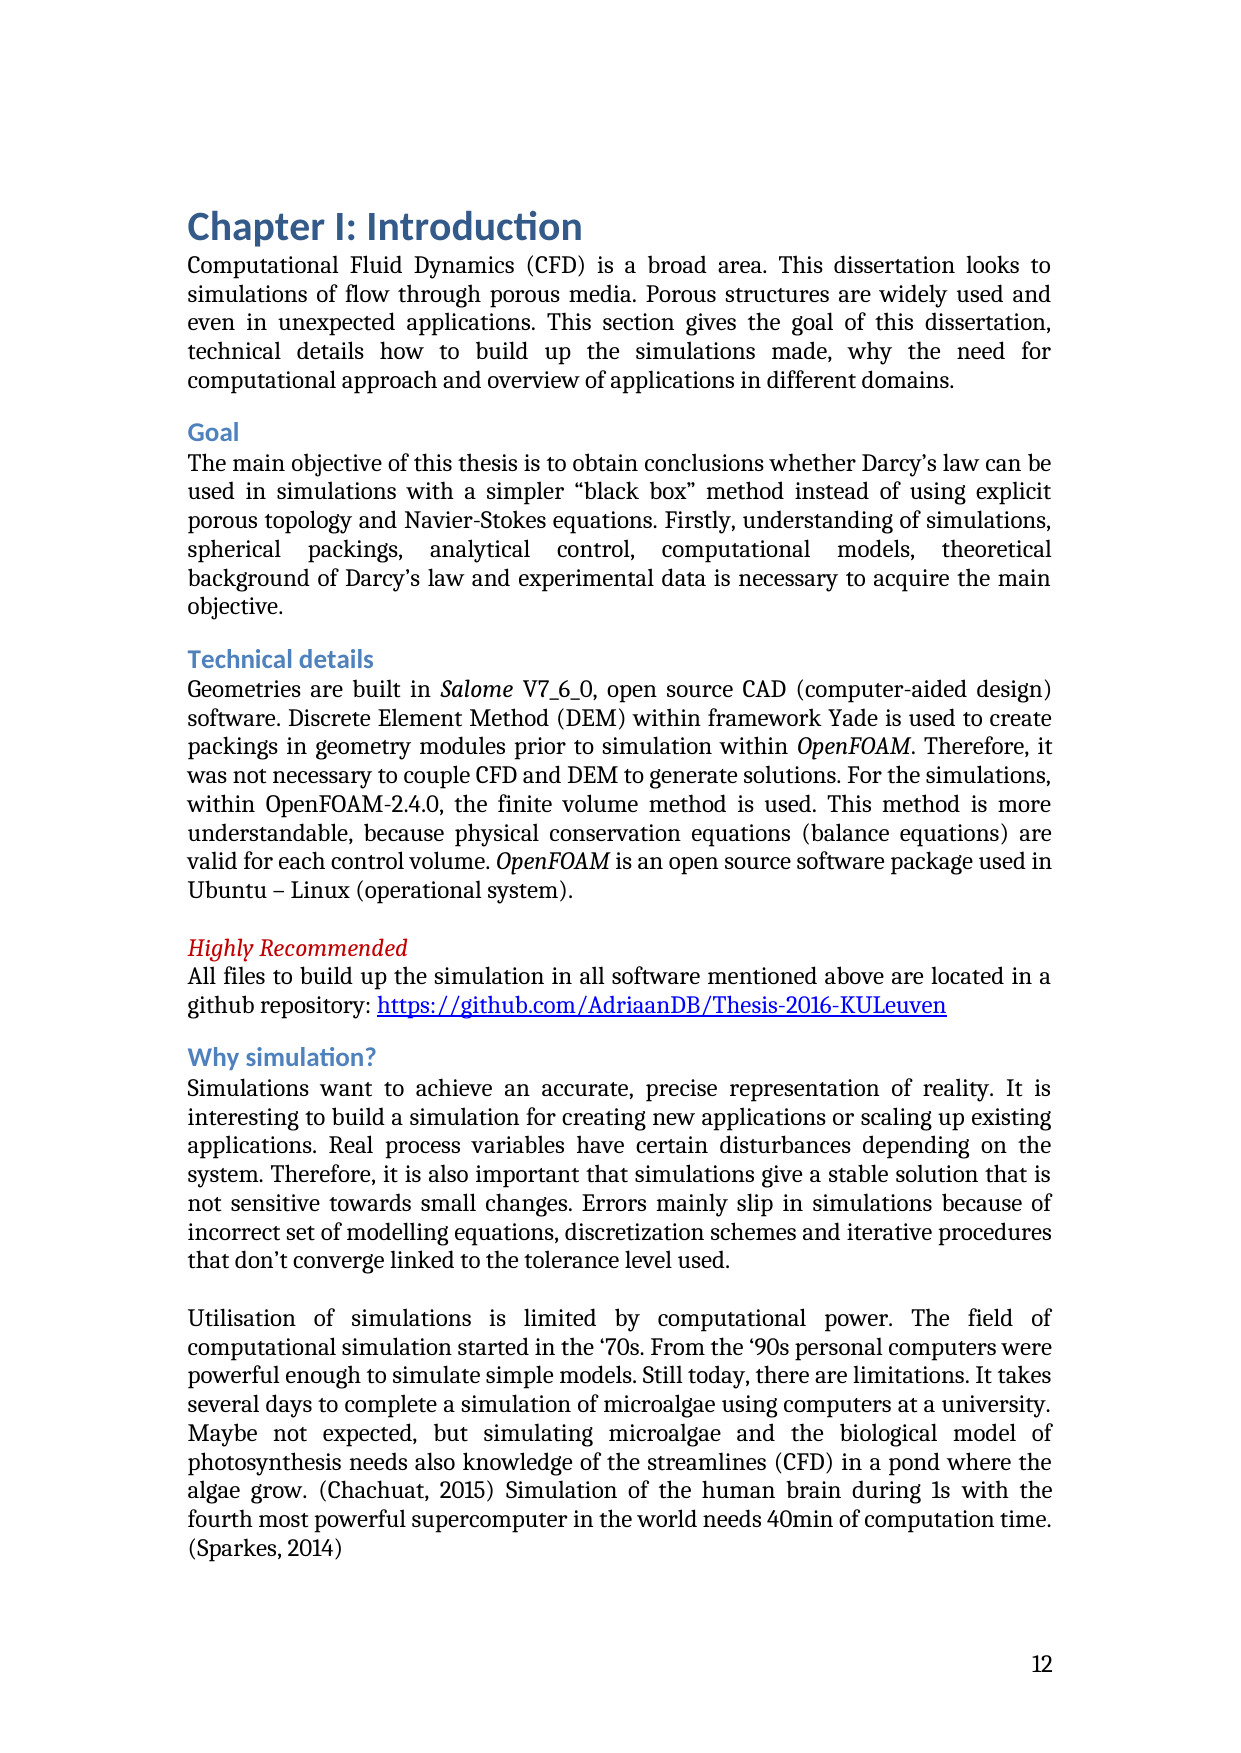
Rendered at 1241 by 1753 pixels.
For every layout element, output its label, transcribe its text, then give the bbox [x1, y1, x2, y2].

text Geometries are built in Salome V7_6_0, open source CAD (computer-aided design) software. Discrete Element Method (DEM) within framework Yade is used to create packings in geometry modules prior to simulation within OpenFOAM. Therefore, it was not necessary to couple CFD and DEM to generate solutions. For the simulations, within OpenFOAM-2.4.0, the finite volume method is used. This method is more understandable, because physical conservation equations (balance equations) are valid for each control volume. OpenFOAM is an open source software package used in Ubuntu – Linux (operational system). [187, 675, 1053, 905]
text All files to build up the simulation in all software mentioned above are located in a github repository: https://github.com/AdriaanDB/Thesis-2016-KULeuven [187, 962, 1053, 1020]
text Simulations want to achieve an accurate, precise representation of reality. It is interesting to build a simulation for creating new applications or scaling up existing applications. Real process variables have certain disturbances depending on the system. Therefore, it is also important that simulations give a stable solution that is not sensitive towards small changes. Errors mainly slip in simulations because of incorrect set of modelling equations, discretization schemes and iterative procedures that don’t converge linked to the tolerance level used. [187, 1074, 1053, 1275]
text Utilisation of simulations is limited by computational power. The field of computational simulation started in the ‘70s. From the ‘90s personal computers were powerful enough to simulate simple models. Still today, there are limitations. It takes several days to complete a simulation of microalgae using computers at a university. Maybe not expected, but simulating microalgae and the biological model of photosynthesis needs also knowledge of the streamlines (CFD) in a pond where the algae grow. Simulation of the human brain during 1s with the fourth most powerful supercomputer in the world needs 40min of computation time. [187, 1304, 1053, 1562]
text The main objective of this thesis is to obtain conclusions whether Darcy’s law can be used in simulations with a simpler “black box” method instead of using explicit porous topology and Navier-Stokes equations. Firstly, understanding of simulations, spherical packings, analytical control, computational models, theoretical background of Darcy’s law and experimental data is necessary to acquire the main objective. [187, 448, 1053, 621]
subtitle Technical details [187, 642, 1053, 675]
subtitle Goal [187, 415, 1053, 448]
text Computational Fluid Dynamics (CFD) is a broad area. This dissertation looks to simulations of flow through porous media. Porous structures are widely used and even in unexpected applications. This section gives the goal of this dissertation, technical details how to build up the simulations made, why the need for computational approach and overview of applications in different domains. [187, 251, 1053, 394]
subtitle Chapter I: Introduction [187, 200, 1053, 251]
text Highly Recommended [187, 933, 1053, 962]
subtitle Why simulation? [187, 1041, 1053, 1074]
